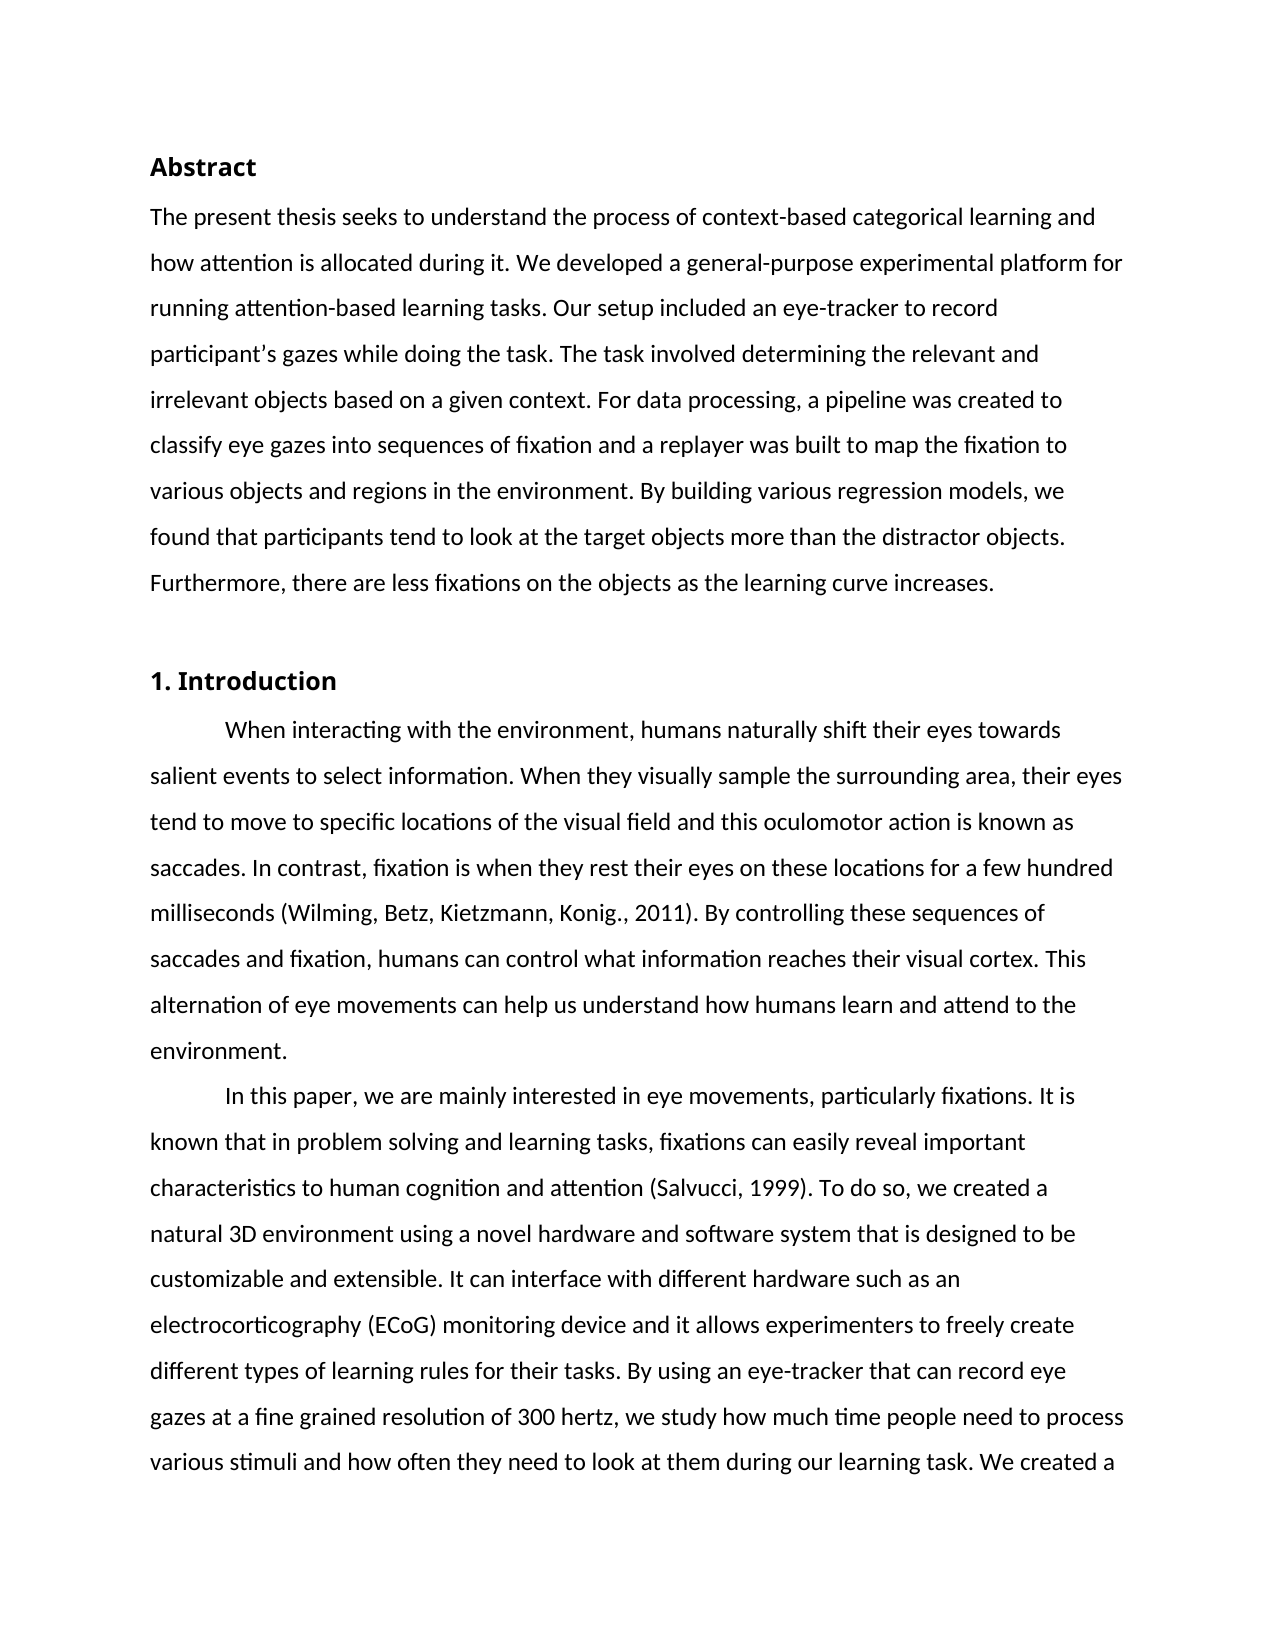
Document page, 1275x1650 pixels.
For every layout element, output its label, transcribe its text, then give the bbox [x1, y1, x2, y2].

text Abstract [150, 150, 1125, 184]
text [150, 1081, 1125, 1477]
text 1. Introduction [150, 664, 1125, 698]
text When interacting with the environment, humans naturally shift their eyes towards salient events to select information. When they visually sample the surrounding area, their eyes tend to move to specific locations of the visual field and this oculomotor action is known as saccades. In contrast, fixation is when they rest their eyes on these locations for a few hundred milliseconds (Wilming, Betz, Kietzmann, Konig., 2011). By controlling these sequences of saccades and fixation, humans can control what information reaches their visual cortex. This alternation of eye movements can help us understand how humans learn and attend to the environment. [150, 715, 1125, 1065]
text The present thesis seeks to understand the process of context-based categorical learning and how attention is allocated during it. We developed a general-purpose experimental platform for running attention-based learning tasks. Our setup included an eye-tracker to record participant’s gazes while doing the task. The task involved determining the relevant and irrelevant objects based on a given context. For data processing, a pipeline was created to classify eye gazes into sequences of fixation and a replayer was built to map the fixation to various objects and regions in the environment. By building various regression models, we found that participants tend to look at the target objects more than the distractor objects. Furthermore, there are less fixations on the objects as the learning curve increases. [150, 201, 1125, 597]
